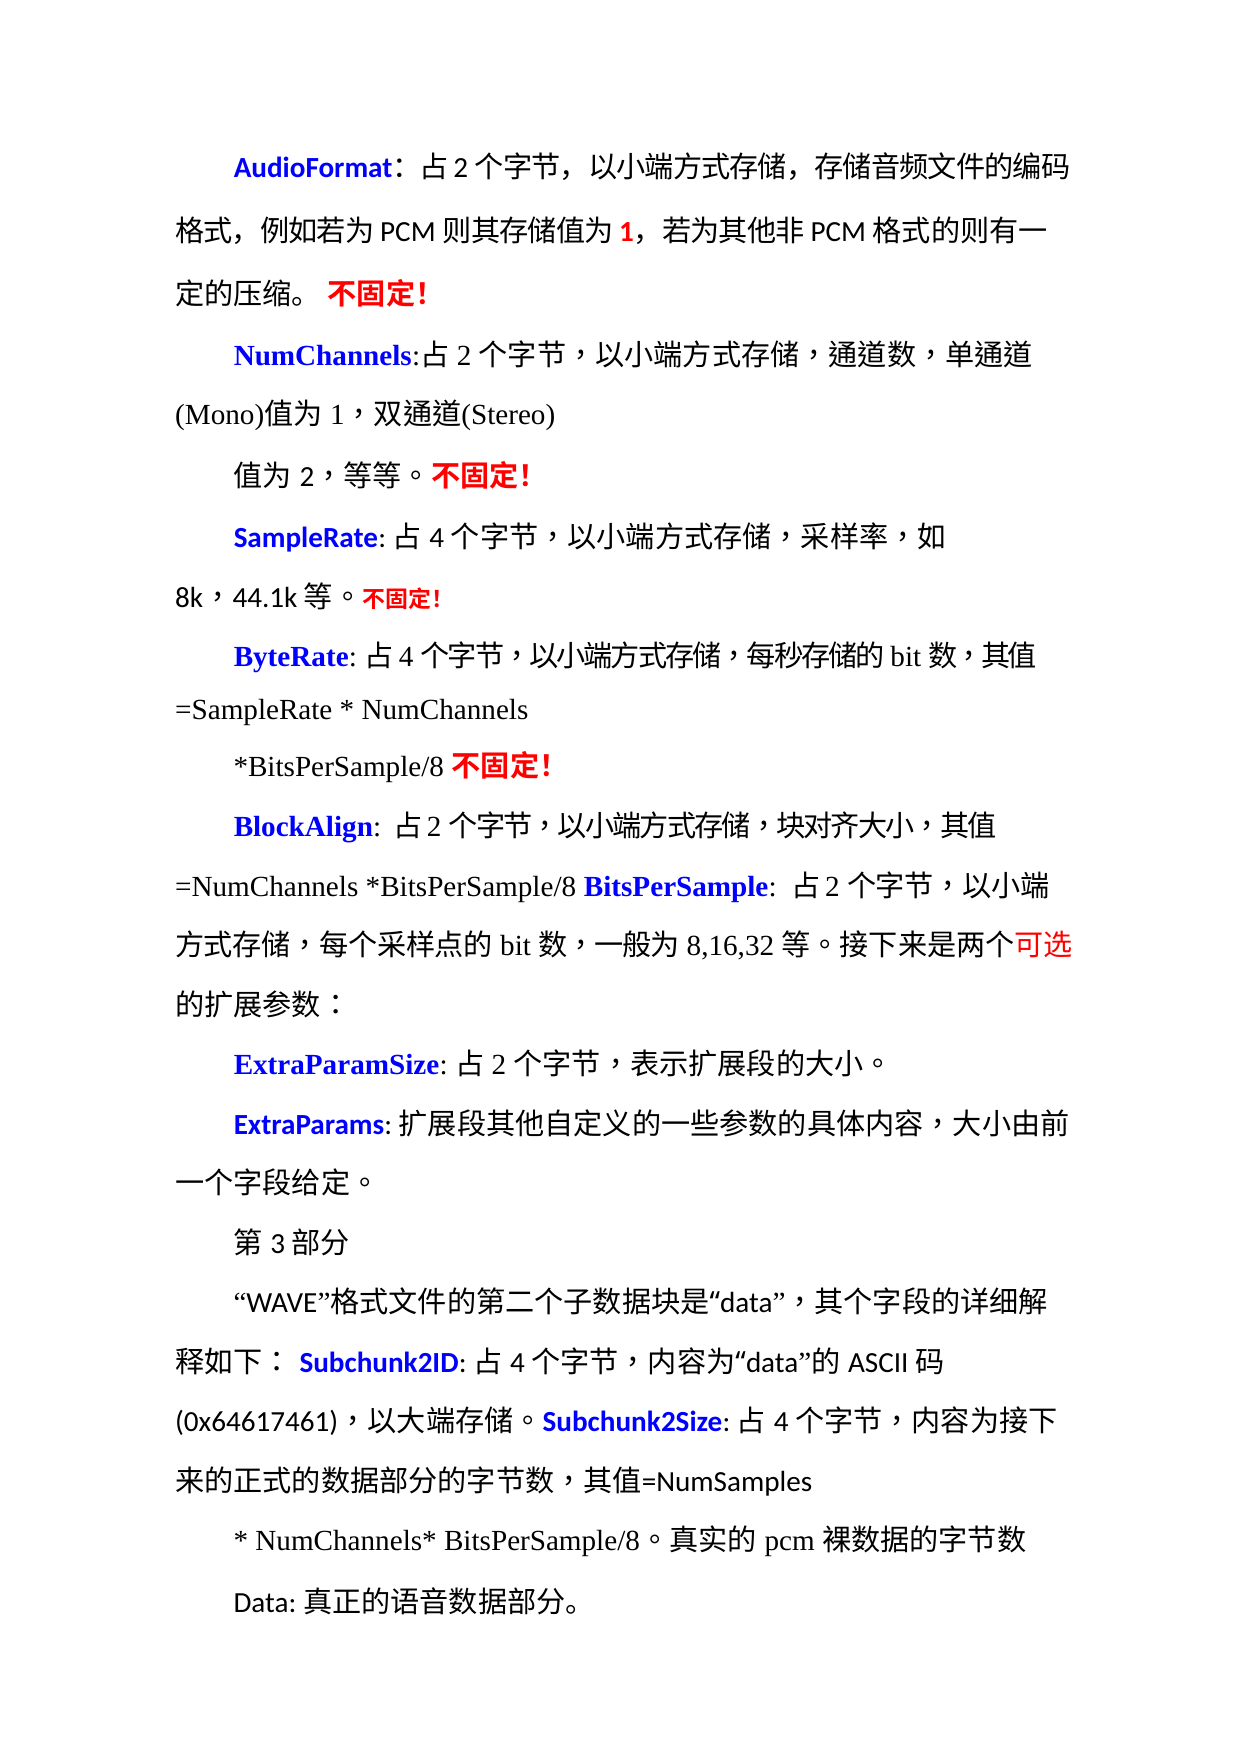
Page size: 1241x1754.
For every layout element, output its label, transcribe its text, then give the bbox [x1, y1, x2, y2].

text 第 3 部分 [175, 1222, 1076, 1262]
text SampleRate: 占 4 个字节，以小端方式存储，采样率，如 8k，44.1k 等。不固定！ [175, 517, 1076, 616]
text Data: 真正的语音数据部分。 [175, 1579, 1076, 1621]
text ExtraParams: 扩展段其他自定义的一些参数的具体内容，大小由前一个字段给定。 [175, 1103, 1076, 1202]
text *BitsPerSample/8 不固定！ [175, 742, 1076, 784]
text 值为 2，等等。不固定！ [175, 453, 1076, 495]
text * NumChannels* BitsPerSample/8。真实的 pcm 裸数据的字节数 [175, 1519, 1076, 1559]
text ExtraParamSize: 占 2 个字节，表示扩展段的大小。 [175, 1044, 1076, 1083]
text BlockAlign: 占 2 个字节，以小端方式存储，块对齐大小，其值=NumChannels *BitsPerSample/8 BitsPerSample: 占 2 个字节，以小端方式存储，每个采样点的 bit 数，一般为 8,16,32 等。接下来是两个可选的扩展参数： [175, 806, 1076, 1024]
text “WAVE”格式文件的第二个子数据块是“data”，其个字段的详细解释如下： Subchunk2ID: 占 4 个字节，内容为“data”的 ASCII 码(0x64617461)，以大端存储。Subchunk2Size: 占 4 个字节，内容为接下来的正式的数据部分的字节数，其值=NumSamples [175, 1282, 1076, 1500]
text NumChannels:占 2 个字节，以小端方式存储，通道数，单通道(Mono)值为 1，双通道(Stereo) [175, 334, 1076, 433]
text AudioFormat：占 2 个字节，以小端方式存储，存储音频文件的编码格式，例如若为 PCM 则其存储值为 1，若为其他非 PCM 格式的则有一定的压缩。 不固定！ [175, 144, 1076, 313]
text ByteRate: 占 4 个字节，以小端方式存储，每秒存储的 bit 数，其值=SampleRate * NumChannels [175, 636, 1076, 726]
